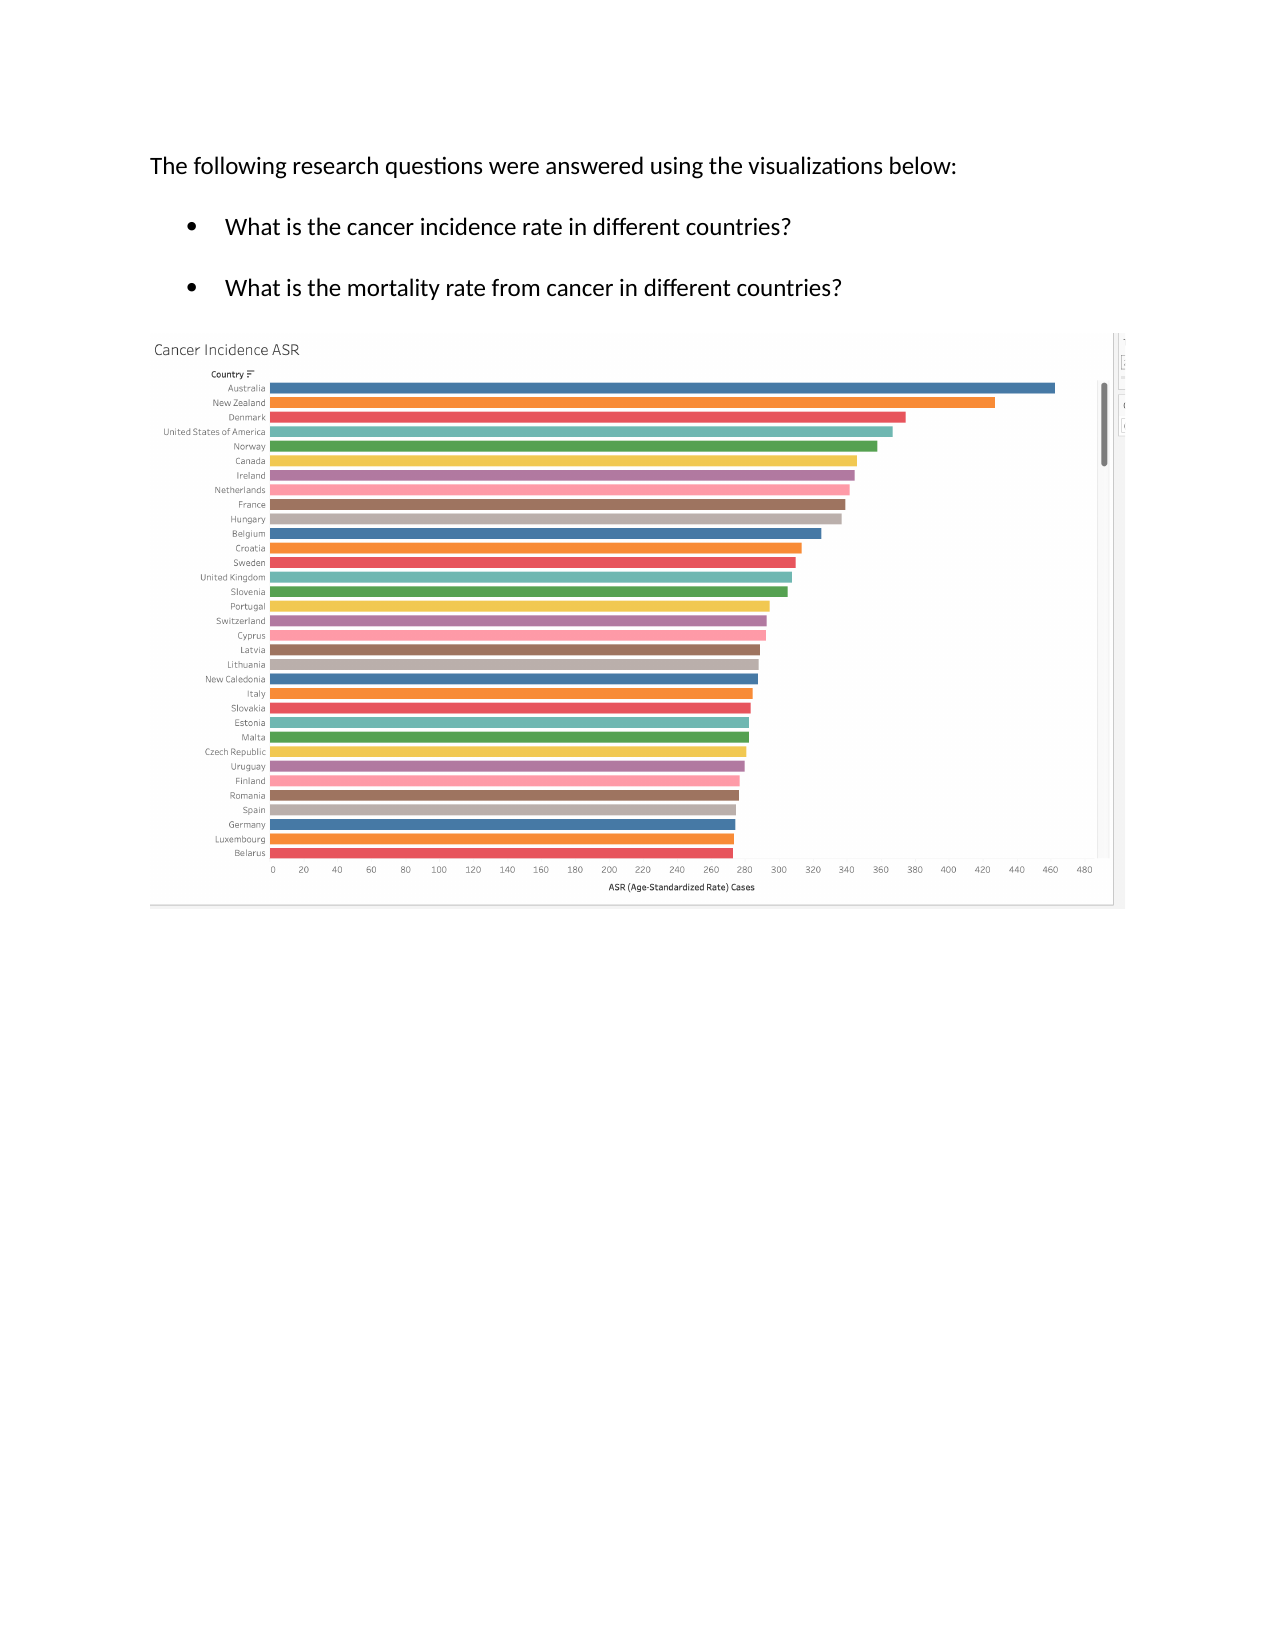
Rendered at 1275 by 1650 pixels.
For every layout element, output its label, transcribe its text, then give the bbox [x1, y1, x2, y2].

list What is the cancer incidence rate in different countries? [187, 211, 1125, 242]
list What is the mortality rate from cancer in different countries? [187, 272, 1125, 303]
text The following research questions were answered using the visualizations below: [150, 150, 1125, 181]
picture [150, 333, 1125, 909]
